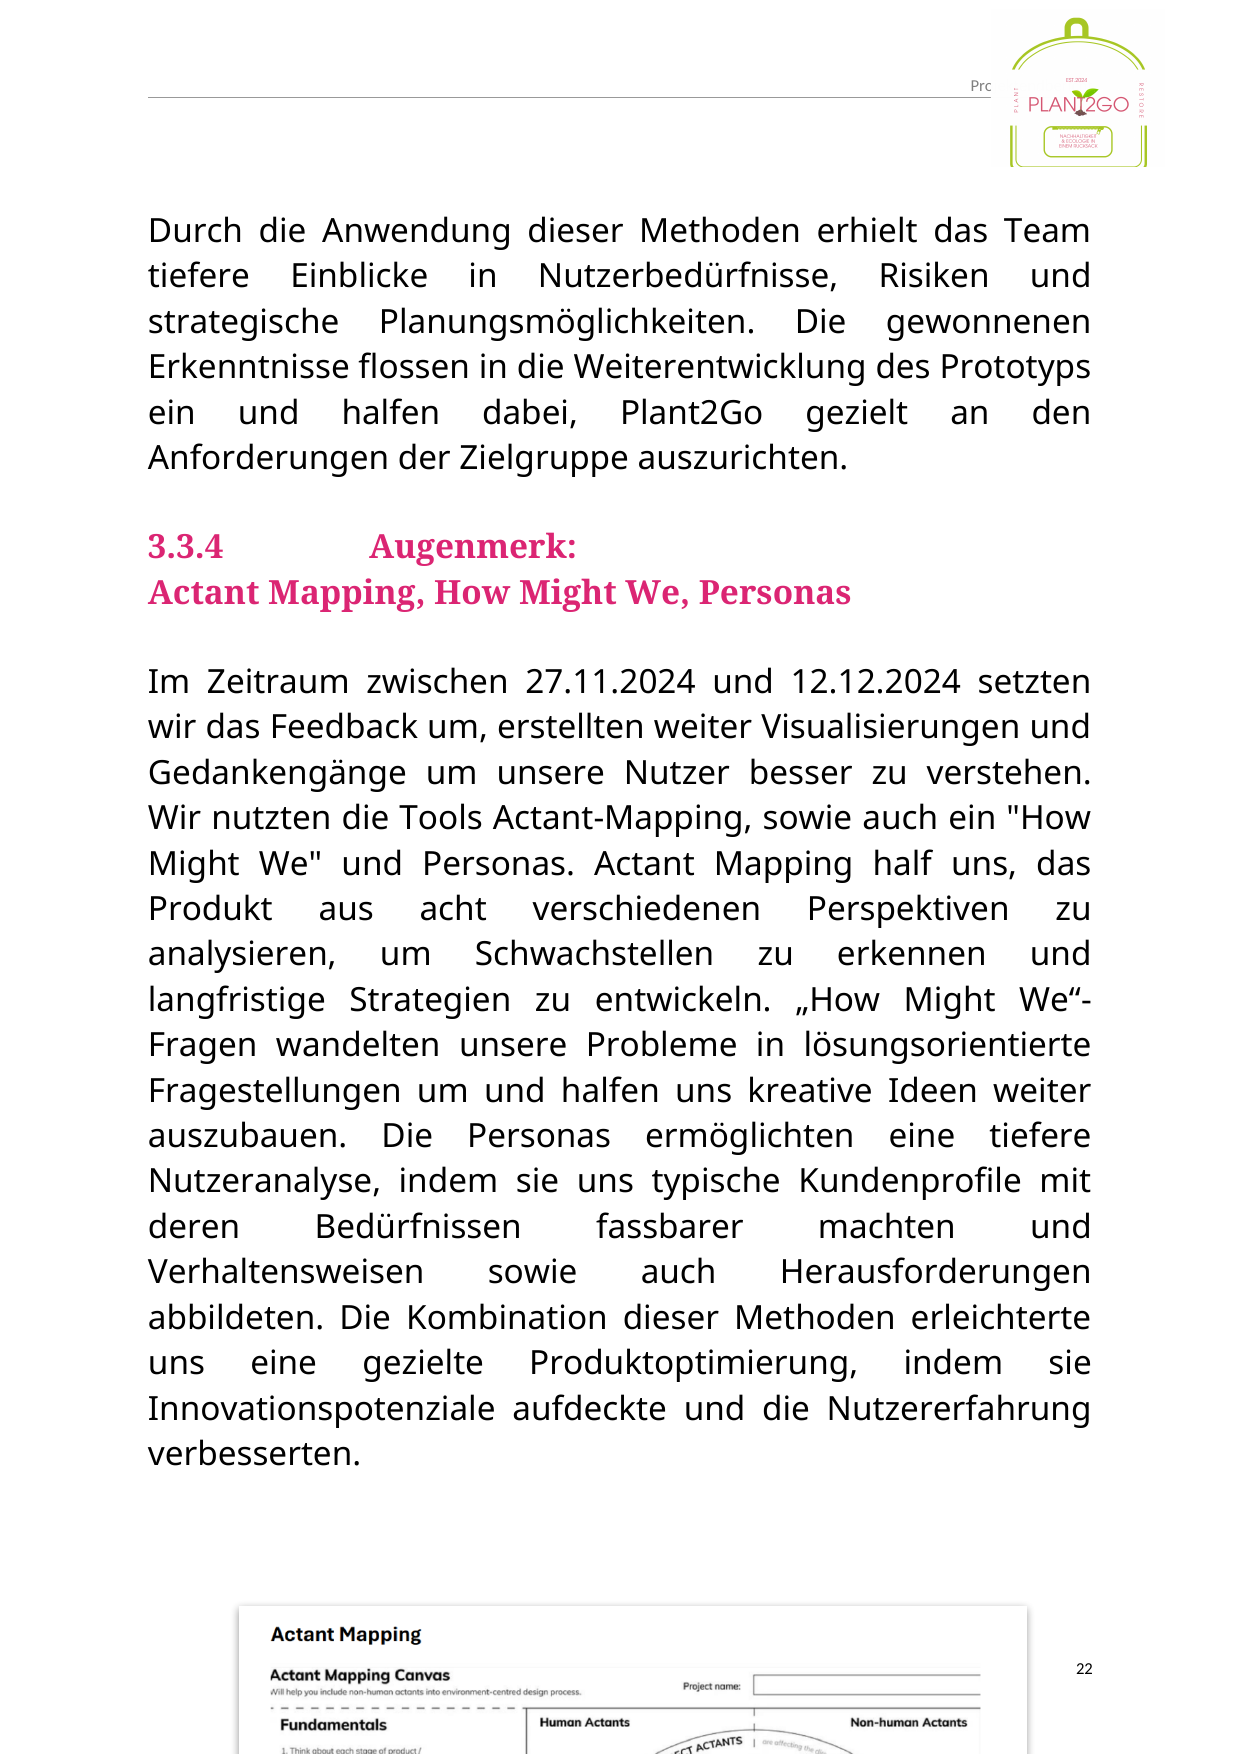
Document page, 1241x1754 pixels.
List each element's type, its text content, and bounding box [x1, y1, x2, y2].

subtitle 3.3.4 Augenmerk: Actant Mapping, How Might We, Personas [148, 523, 1092, 614]
text Im Zeitraum zwischen 27.11.2024 und 12.12.2024 setzten wir das Feedback um, erstellten weiter Visualisierungen und Gedankengänge um unsere Nutzer besser zu verstehen. Wir nutzten die Tools Actant-Mapping, sowie auch ein "How Might We" und Personas. Actant Mapping half uns, das Produkt aus acht verschiedenen Perspektiven zu analysieren, um Schwachstellen zu erkennen und langfristige Strategien zu entwickeln. „How Might We“-Fragen wandelten unsere Probleme in lösungsorientierte Fragestellungen um und halfen uns kreative Ideen weiter auszubauen. Die Personas ermöglichten eine tiefere Nutzeranalyse, indem sie uns typische Kundenprofile mit deren Bedürfnissen fassbarer machten und Verhaltensweisen sowie auch Herausforderungen abbildeten. Die Kombination dieser Methoden erleichterte uns eine gezielte Produktoptimierung, indem sie Innovationspotenziale aufdeckte und die Nutzererfahrung verbesserten. [148, 658, 1092, 1475]
picture [254, 1621, 1012, 1754]
text Durch die Anwendung dieser Methoden erhielt das Team tiefere Einblicke in Nutzerbedürfnisse, Risiken und strategische Planungsmöglichkeiten. Die gewonnenen Erkenntnisse flossen in die Weiterentwicklung des Prototyps ein und halfen dabei, Plant2Go gezielt an den Anforderungen der Zielgruppe auszurichten. [148, 207, 1092, 479]
